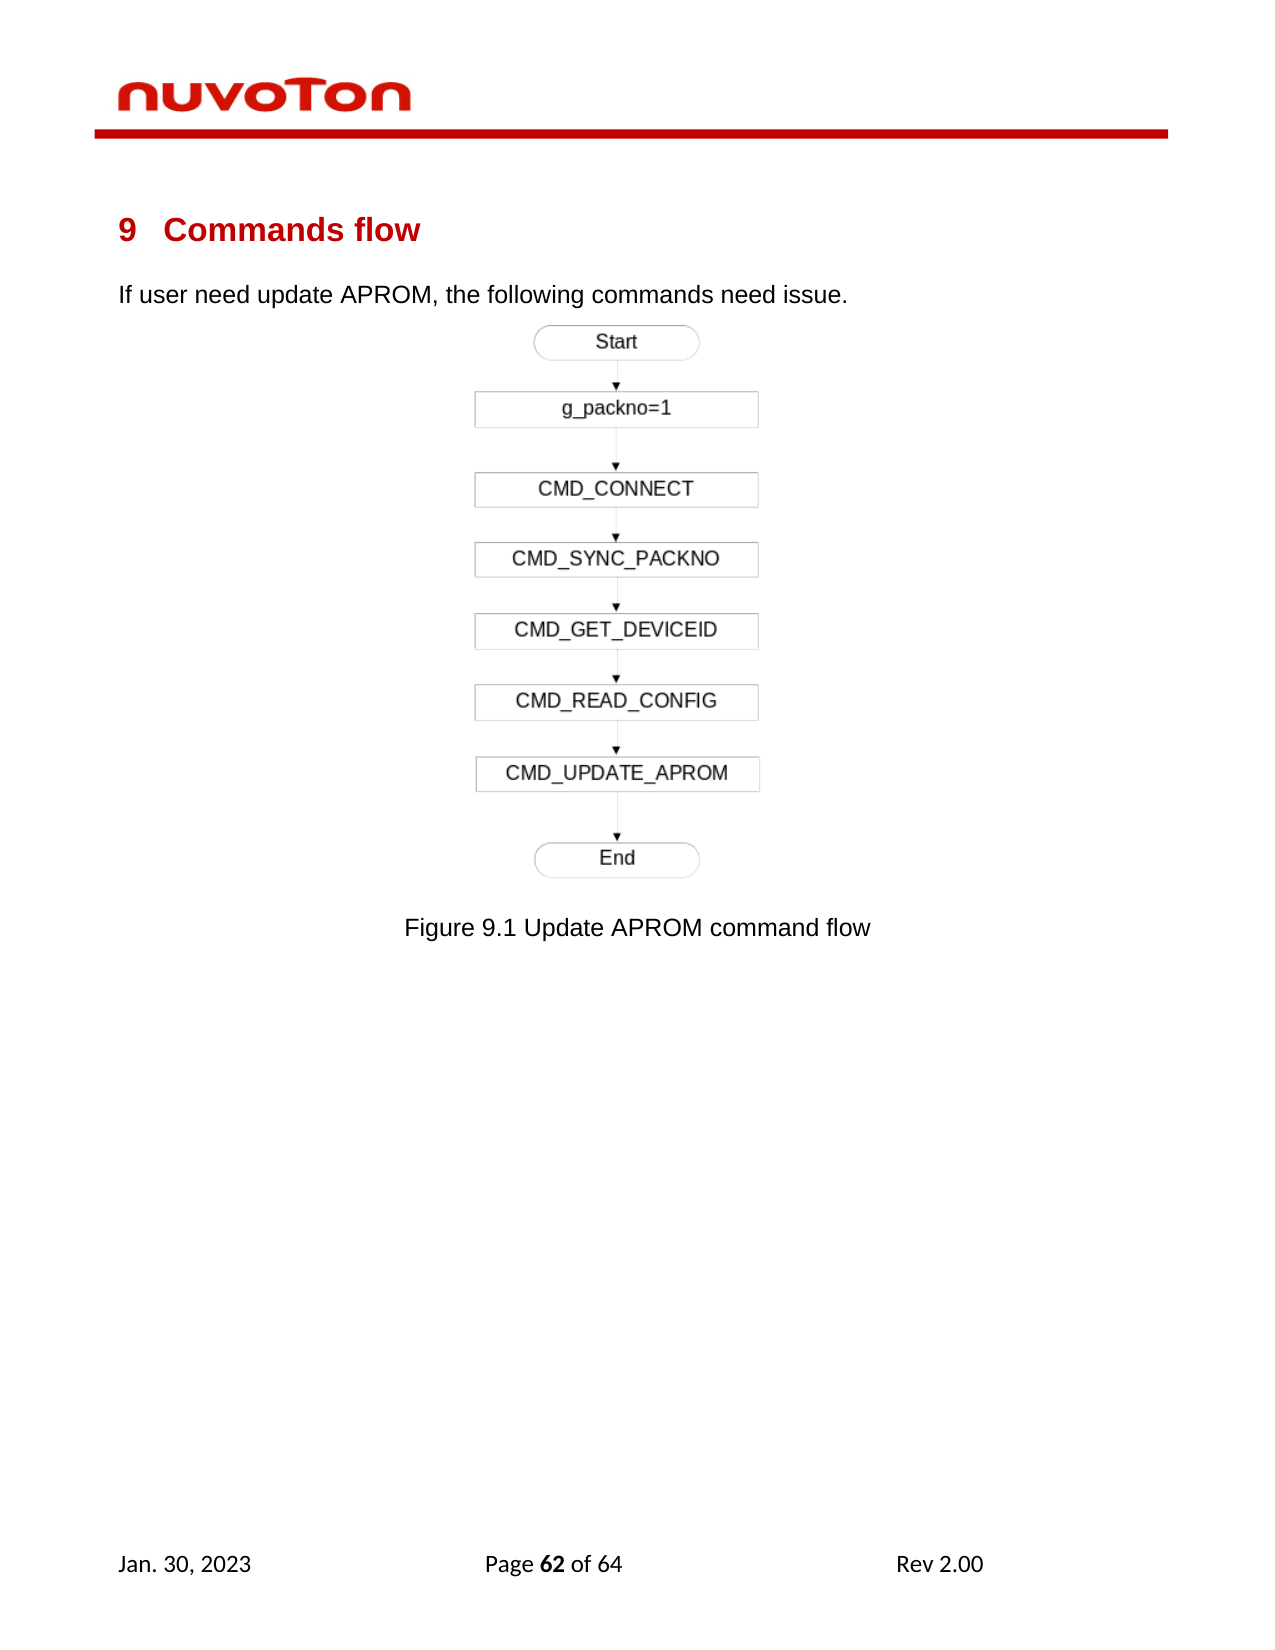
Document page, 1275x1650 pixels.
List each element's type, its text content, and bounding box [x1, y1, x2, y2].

subtitle Commands flow [118, 192, 1157, 267]
text If user need update APROM, the following commands need issue. [118, 280, 1157, 308]
text Figure 9.1 Update APROM command flow [118, 913, 1157, 942]
picture [110, 73, 422, 117]
